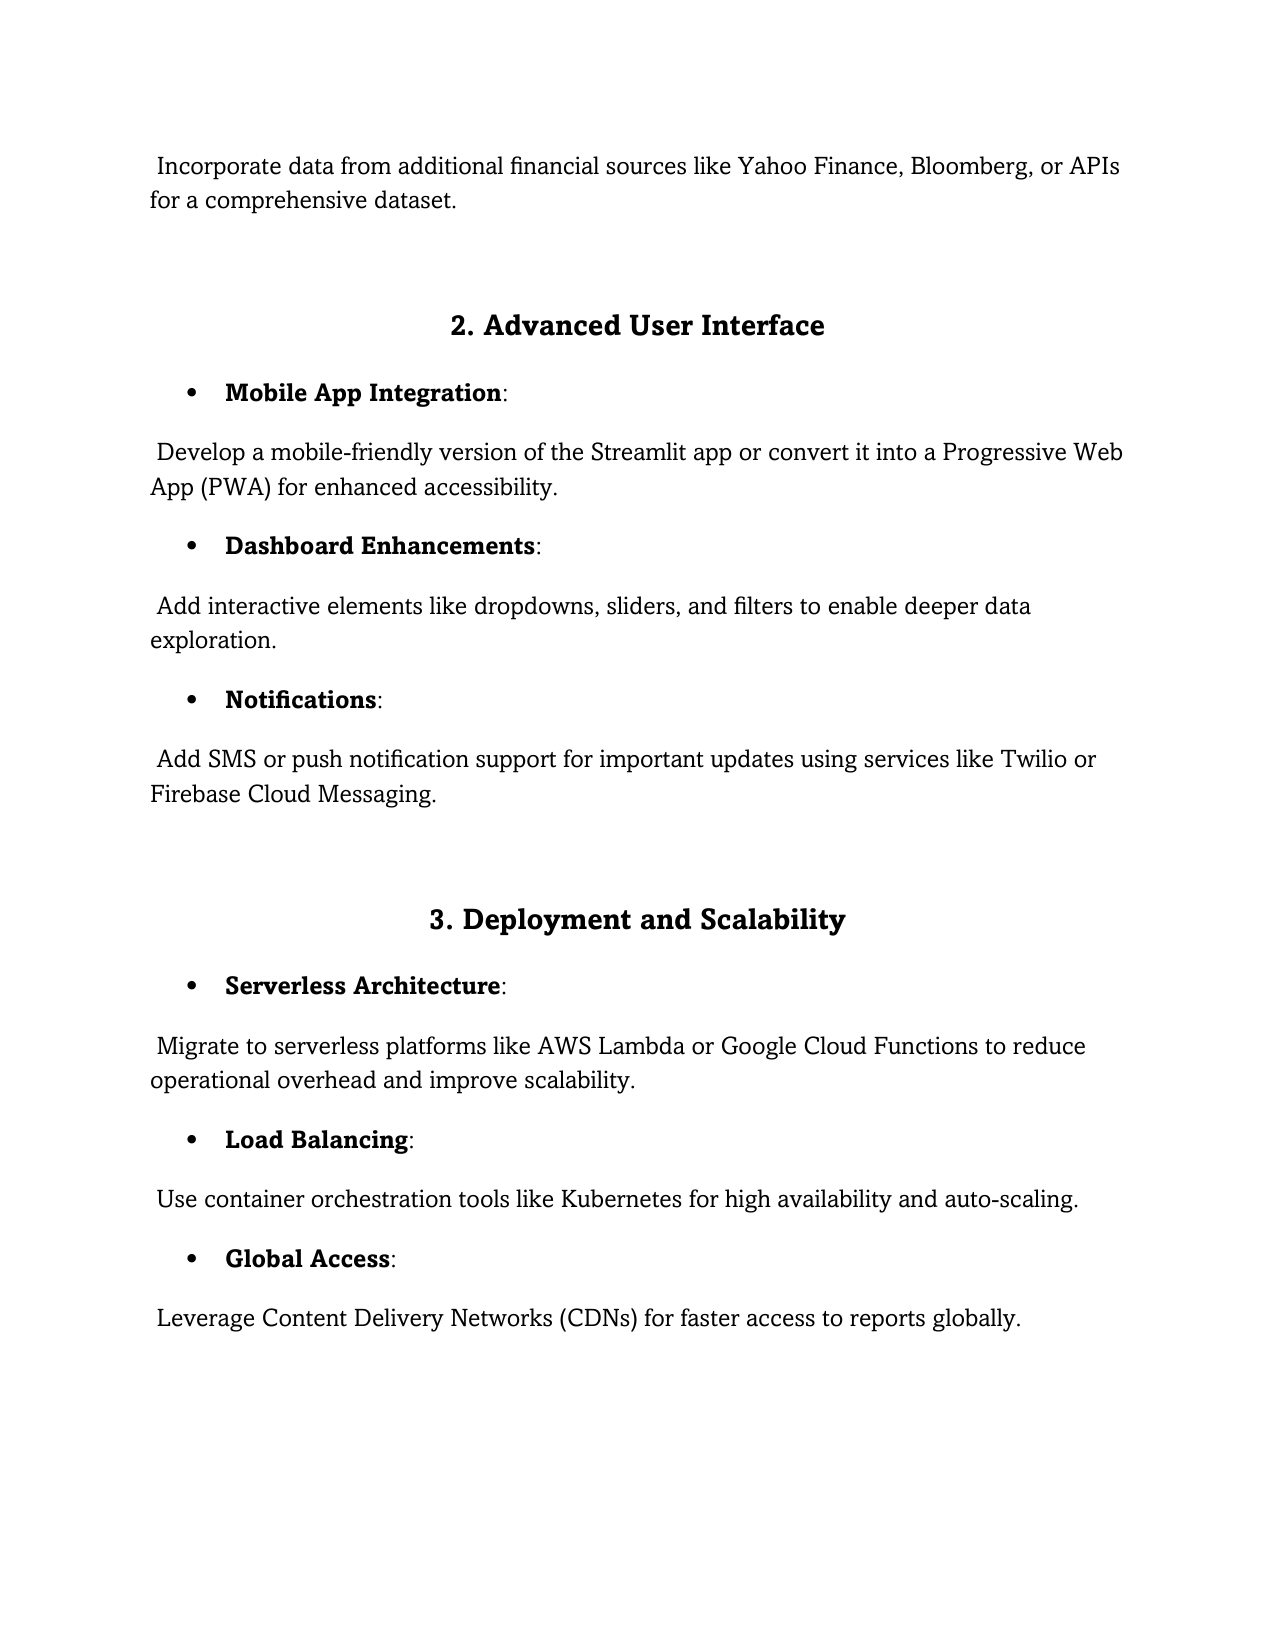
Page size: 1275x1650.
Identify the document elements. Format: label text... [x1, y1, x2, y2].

list Notifications: [187, 684, 1125, 714]
subtitle 3. Deployment and Scalability [150, 901, 1125, 936]
text Add interactive elements like dropdowns, sliders, and filters to enable deeper data exploration. [150, 590, 1125, 654]
subtitle 2. Advanced User Interface [150, 308, 1125, 343]
text Develop a mobile-friendly version of the Streamlit app or convert it into a Progressive Web App (PWA) for enhanced accessibility. [150, 437, 1125, 501]
text Migrate to serverless platforms like AWS Lambda or Google Cloud Functions to reduce operational overhead and improve scalability. [150, 1030, 1125, 1095]
text Leverage Content Delivery Networks (CDNs) for faster access to reports globally. [150, 1303, 1125, 1333]
text Add SMS or push notification support for important updates using services like Twilio or Firebase Cloud Messaging. [150, 743, 1125, 808]
list Serverless Architecture: [187, 971, 1125, 1001]
text Incorporate data from additional financial sources like Yahoo Finance, Bloomberg, or APIs for a comprehensive dataset. [150, 150, 1125, 214]
list Global Access: [187, 1243, 1125, 1273]
list Dashboard Enhancements: [187, 531, 1125, 561]
list Mobile App Integration: [187, 377, 1125, 407]
list Load Balancing: [187, 1124, 1125, 1154]
text Use container orchestration tools like Kubernetes for high availability and auto-scaling. [150, 1184, 1125, 1214]
